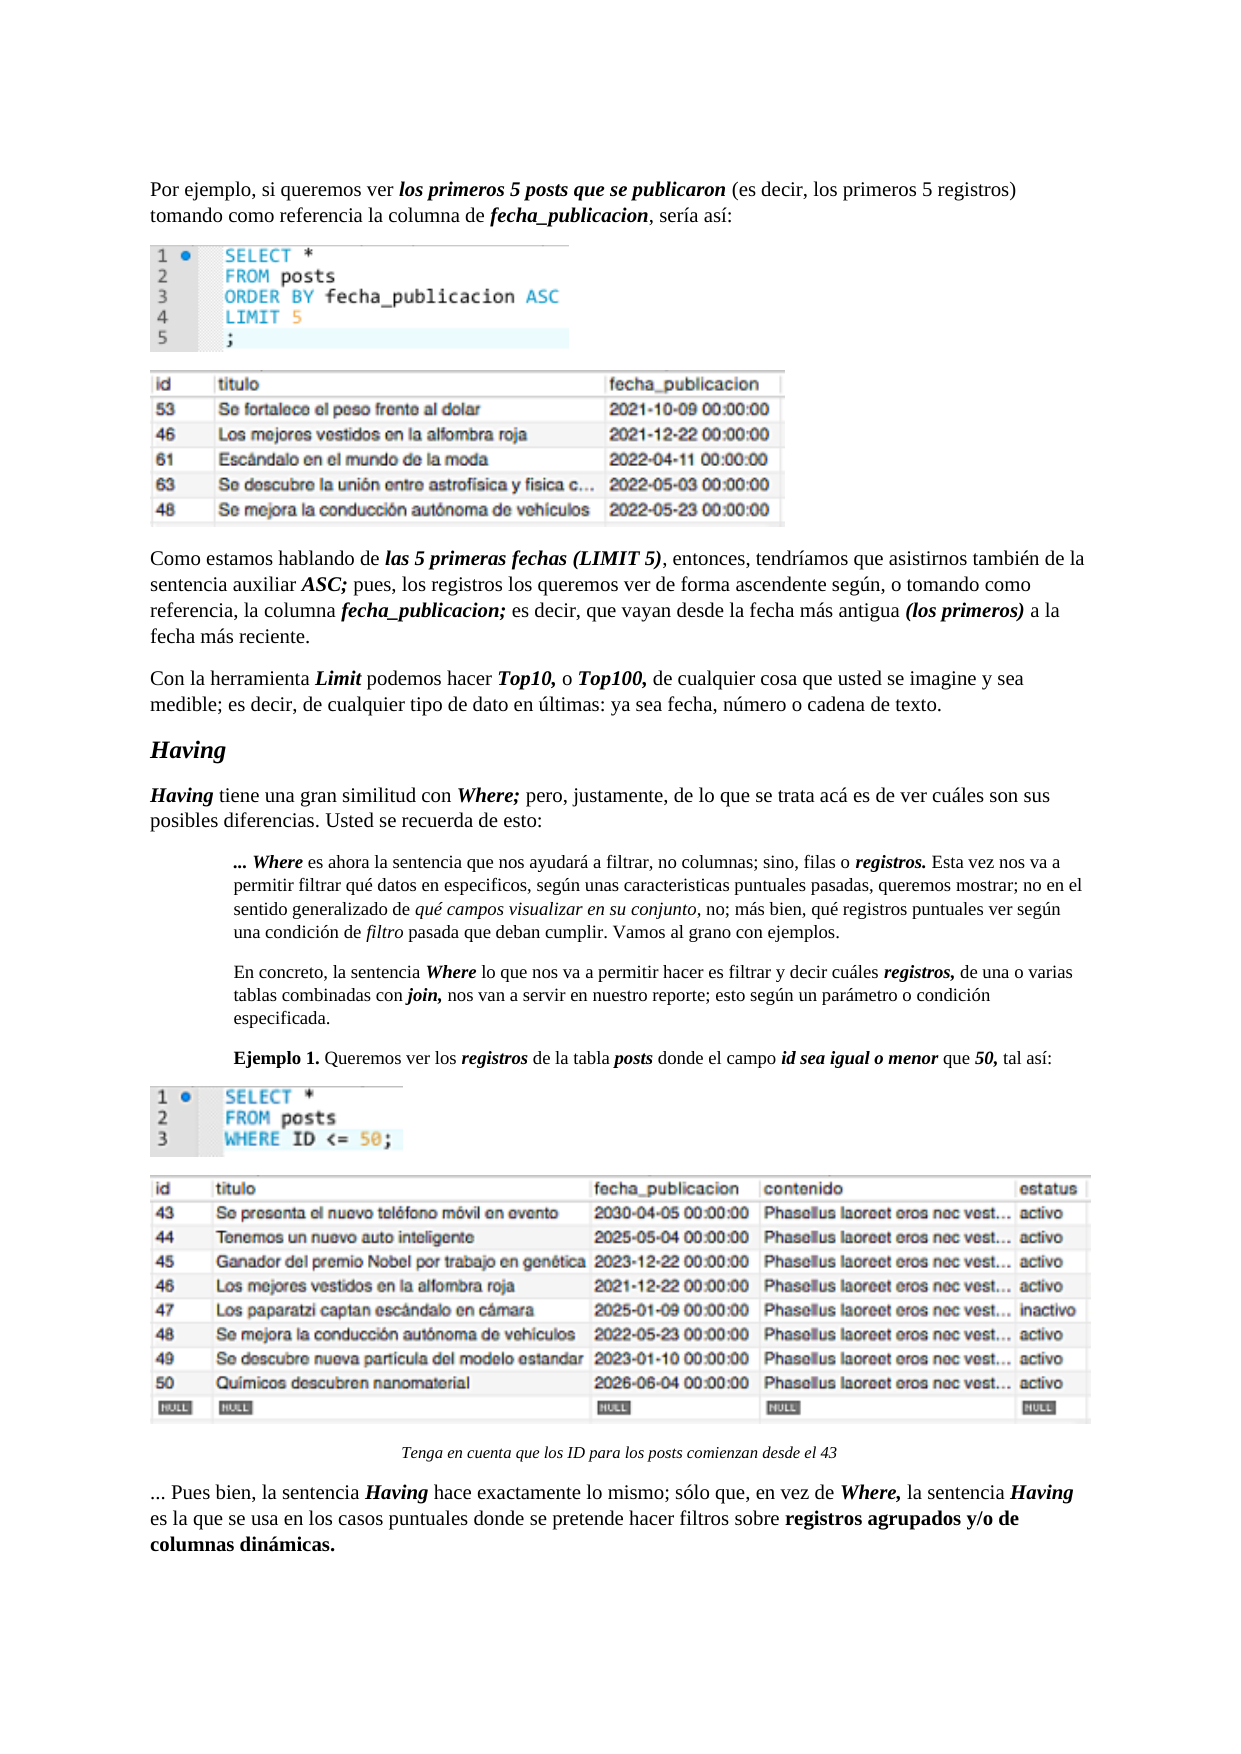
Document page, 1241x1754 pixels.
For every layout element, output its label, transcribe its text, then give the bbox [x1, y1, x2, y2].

list Como estamos hablando de las 5 primeras fechas (LIMIT 5), entonces, tendríamos que asistirnos también de la sentencia auxiliar ASC; pues, los registros los queremos ver de forma ascendente según, o tomando como referencia, la columna fecha_publicacion; es decir, que vayan desde la fecha más antigua (los primeros) a la fecha más reciente. [150, 546, 1090, 648]
list ... Where es ahora la sentencia que nos ayudará a filtrar, no columnas; sino, filas o registros. Esta vez nos va a permitir filtrar qué datos en especificos, según unas caracteristicas puntuales pasadas, queremos mostrar; no en el sentido generalizado de qué campos visualizar en su conjunto, no; más bien, qué registros puntuales ver según una condición de filtro pasada que deban cumplir. Vamos al grano con ejemplos. [233, 851, 1090, 942]
list ... Pues bien, la sentencia Having hace exactamente lo mismo; sólo que, en vez de Where, la sentencia Having es la que se usa en los casos puntuales donde se pretende hacer filtros sobre registros agrupados y/o de columnas dinámicas. [150, 1480, 1090, 1556]
list Por ejemplo, si queremos ver los primeros 5 posts que se publicaron (es decir, los primeros 5 registros) tomando como referencia la columna de fecha_publicacion, sería así: [150, 177, 1090, 227]
picture [150, 245, 569, 352]
picture [150, 1086, 403, 1157]
list Having [150, 735, 1090, 763]
list Having tiene una gran similitud con Where; pero, justamente, de lo que se trata acá es de ver cuáles son sus posibles diferencias. Usted se recuerda de esto: [150, 782, 1090, 832]
picture [150, 370, 785, 527]
list Ejemplo 1. Queremos ver los registros de la tabla posts donde el campo id sea igual o menor que 50, tal así: [233, 1047, 1090, 1068]
list En concreto, la sentencia Where lo que nos va a permitir hacer es filtrar y decir cuáles registros, de una o varias tablas combinadas con join, nos van a servir en nuestro reporte; esto según un parámetro o condición especificada. [233, 961, 1090, 1029]
picture [150, 1175, 1091, 1424]
list Con la herramienta Limit podemos hacer Top10, o Top100, de cualquier cosa que usted se imagine y sea medible; es decir, de cualquier tipo de dato en últimas: ya sea fecha, número o cadena de texto. [150, 666, 1090, 716]
list Tenga en cuenta que los ID para los posts comienzan desde el 43 [150, 1443, 1090, 1462]
